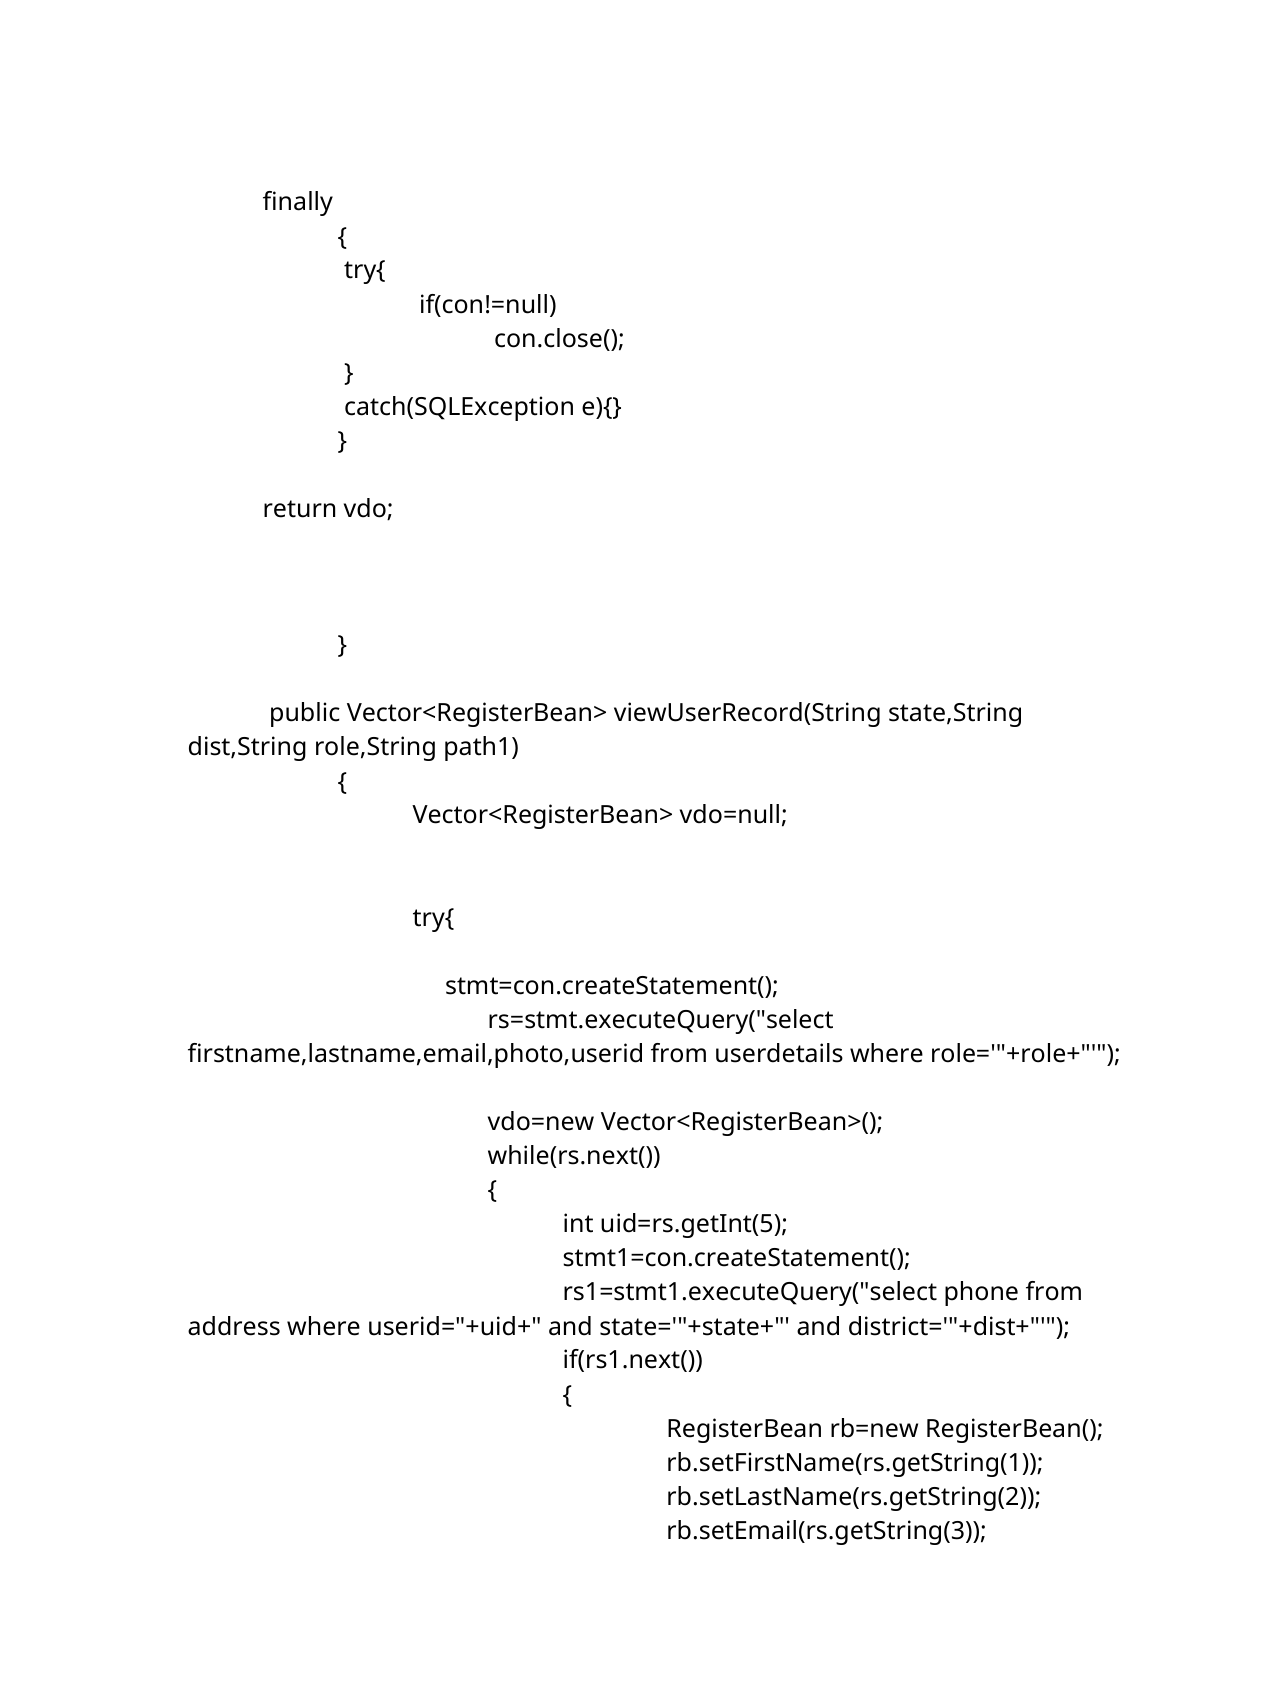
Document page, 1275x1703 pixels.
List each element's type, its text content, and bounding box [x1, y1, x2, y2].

text { [187, 218, 1125, 252]
text } [187, 422, 1125, 457]
text return vdo; [187, 491, 1125, 525]
text con.close(); [187, 320, 1125, 354]
text public Vector<RegisterBean> viewUserRecord(String state,String dist,String role,String path1) [187, 695, 1125, 763]
text int uid=rs.getInt(5); [187, 1206, 1125, 1240]
text catch(SQLException e){} [187, 388, 1125, 422]
text try{ [187, 899, 1125, 933]
text } [187, 627, 1125, 661]
text rs=stmt.executeQuery("select firstname,lastname,email,photo,userid from userdetails where role='"+role+"'"); [187, 1002, 1125, 1070]
text if(rs1.next()) [187, 1342, 1125, 1376]
text rb.setFirstName(rs.getString(1)); [187, 1444, 1125, 1478]
text { [187, 1172, 1125, 1206]
text if(con!=null) [187, 286, 1125, 320]
text rb.setEmail(rs.getString(3)); [187, 1512, 1125, 1547]
text { [187, 763, 1125, 797]
text finally [187, 184, 1125, 218]
text stmt=con.createStatement(); [187, 967, 1125, 1002]
text rs1=stmt1.executeQuery("select phone from address where userid="+uid+" and state='"+state+"' and district='"+dist+"'"); [187, 1274, 1125, 1342]
text Vector<RegisterBean> vdo=null; [187, 797, 1125, 831]
text vdo=new Vector<RegisterBean>(); [187, 1104, 1125, 1138]
text RegisterBean rb=new RegisterBean(); [187, 1410, 1125, 1444]
text stmt1=con.createStatement(); [187, 1240, 1125, 1274]
text while(rs.next()) [187, 1138, 1125, 1172]
text try{ [187, 252, 1125, 286]
text rb.setLastName(rs.getString(2)); [187, 1478, 1125, 1512]
text { [187, 1376, 1125, 1410]
text } [187, 354, 1125, 388]
